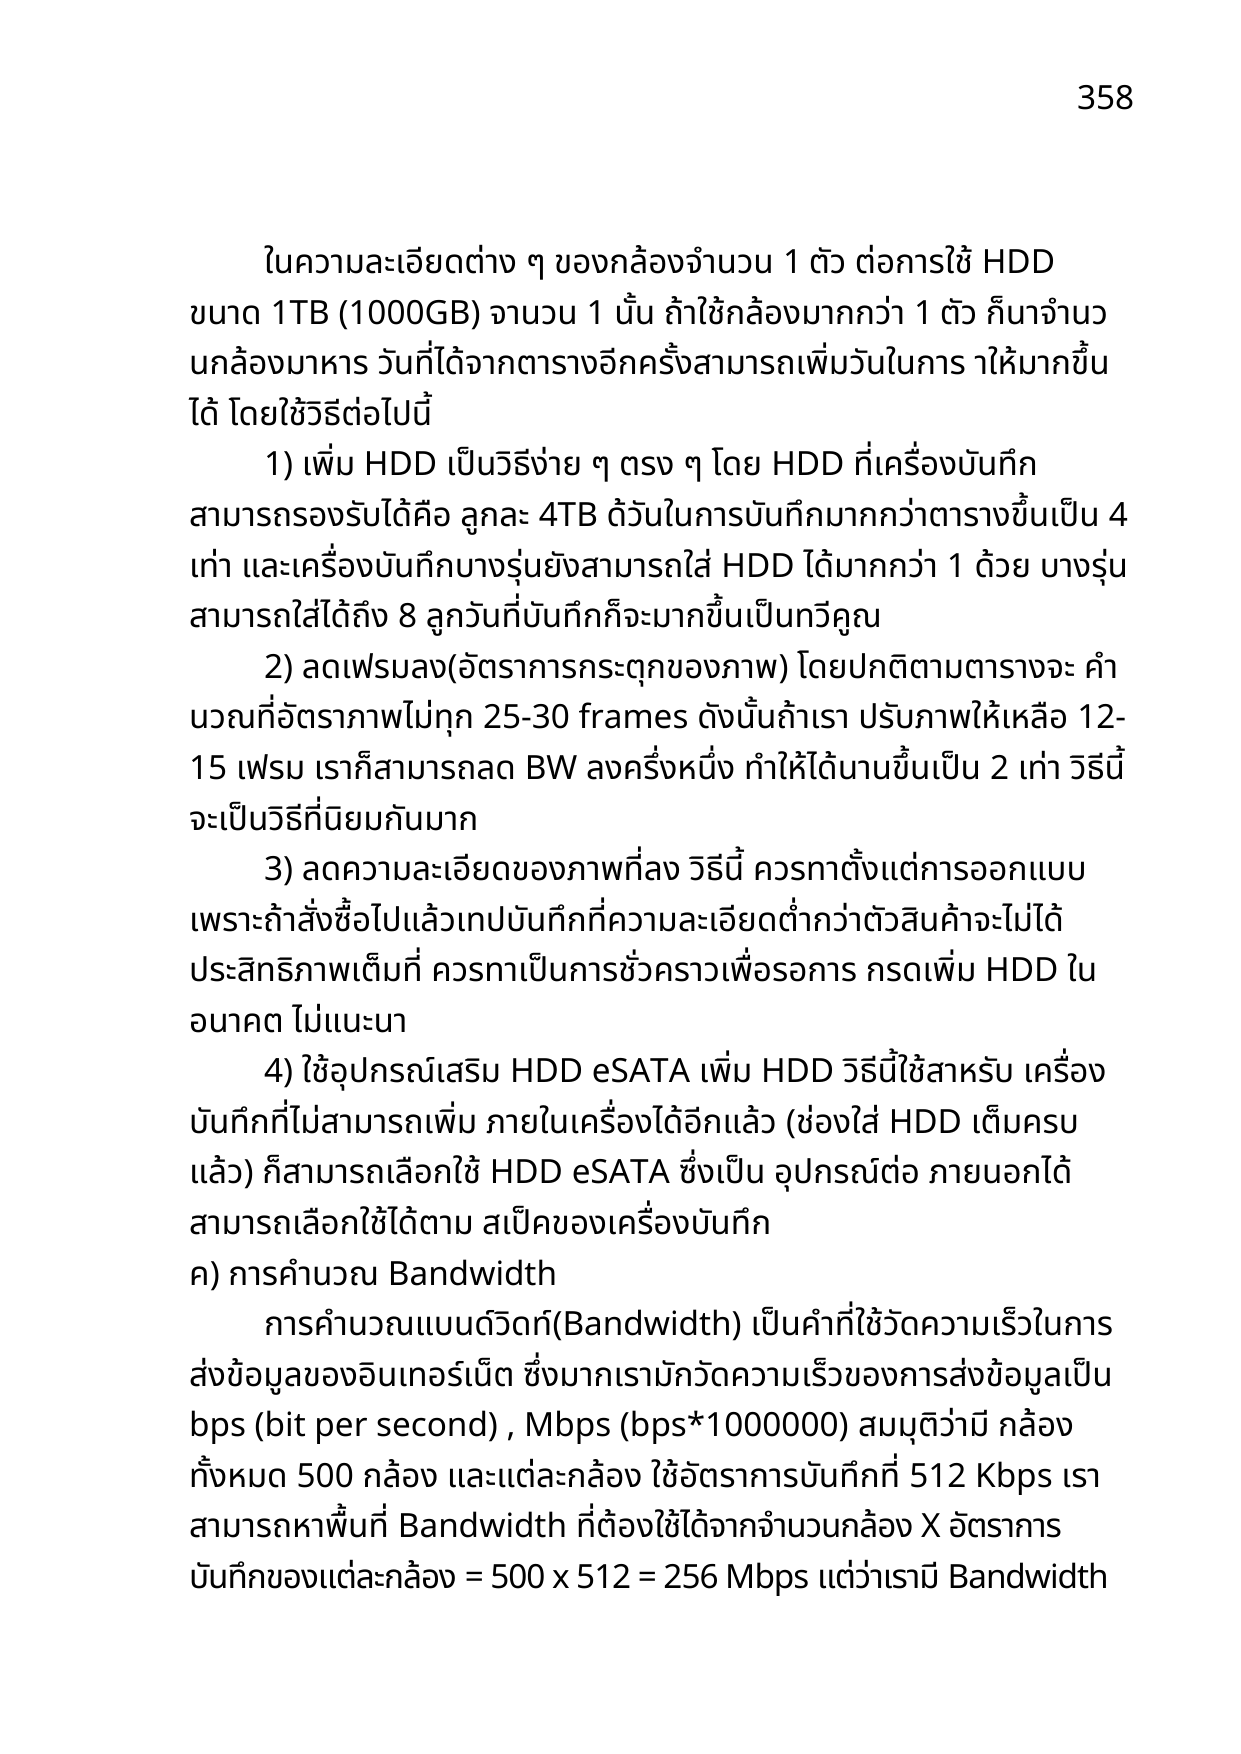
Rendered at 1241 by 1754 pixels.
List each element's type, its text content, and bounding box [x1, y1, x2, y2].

text 4) ใช้อุปกรณ์เสริม HDD eSATA เพิ่ม HDD วิธีนี้ใช้สาหรับ เครื่องบันทึกที่ไม่สามารถเพิ่ม ภายในเครื่องได้อีกแล้ว (ช่องใส่ HDD เต็มครบแล้ว) ก็สามารถเลือกใช้ HDD eSATA ซึ่งเป็น อุปกรณ์ต่อ ภายนอกได้ สามารถเลือกใช้ได้ตาม สเป็คของเครื่องบันทึก [189, 1047, 1134, 1249]
text ค) การคํานวณ Bandwidth [189, 1249, 1134, 1300]
text ในความละเอียดต่าง ๆ ของกล้องจํานวน 1ตัว ต่อการใช้ HDD ขนาด 1TB (1000GB) จานวน 1 นั้น ถ้าใช้กล้องมากกว่า 1ตัว ก็นาจํานวนกล้องมาหาร วันที่ได้จากตารางอีกครั้งสามารถเพิ่มวันในการ าให้มากขึ้นได้ โดยใช้วิธีต่อไปนี้ [189, 238, 1134, 440]
text 2) ลดเฟรมลง(อัตราการกระตุกของภาพ) โดยปกติตามตารางจะ คํานวณที่อัตราภาพไม่ทุก 25-30 frames ดังนั้นถ้าเรา ปรับภาพให้เหลือ 12-15 เฟรม เราก็สามารถลด BW ลงครึ่งหนึ่ง ทำให้ได้นานขึ้นเป็น 2 เท่า วิธีนี้จะเป็นวิธีที่นิยมกันมาก [189, 643, 1134, 845]
text 1) เพิ่ม HDD เป็นวิธีง่าย ๆ ตรง ๆ โดย HDD ที่เครื่องบันทึกสามารถรองรับได้คือ ลูกละ 4TB ด้วันในการบันทึกมากกว่าตารางขึ้นเป็น 4 เท่า และเครื่องบันทึกบางรุ่นยังสามารถใส่ HDD ได้มากกว่า 1 ด้วย บางรุ่นสามารถใส่ได้ถึง 8 ลูกวันที่บันทึกก็จะมากขึ้นเป็นทวีคูณ [189, 440, 1134, 643]
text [189, 1300, 1134, 1603]
text 3) ลดความละเอียดของภาพที่ลง วิธีนี้ ควรทาตั้งแต่การออกแบบ เพราะถ้าสั่งซื้อไปแล้วเทปบันทึกที่ความละเอียดต่ำกว่าตัวสินค้าจะไม่ได้ประสิทธิภาพเต็มที่ ควรทาเป็นการชั่วคราวเพื่อรอการ กรดเพิ่ม HDD ในอนาคต ไม่แนะนา [189, 845, 1134, 1047]
